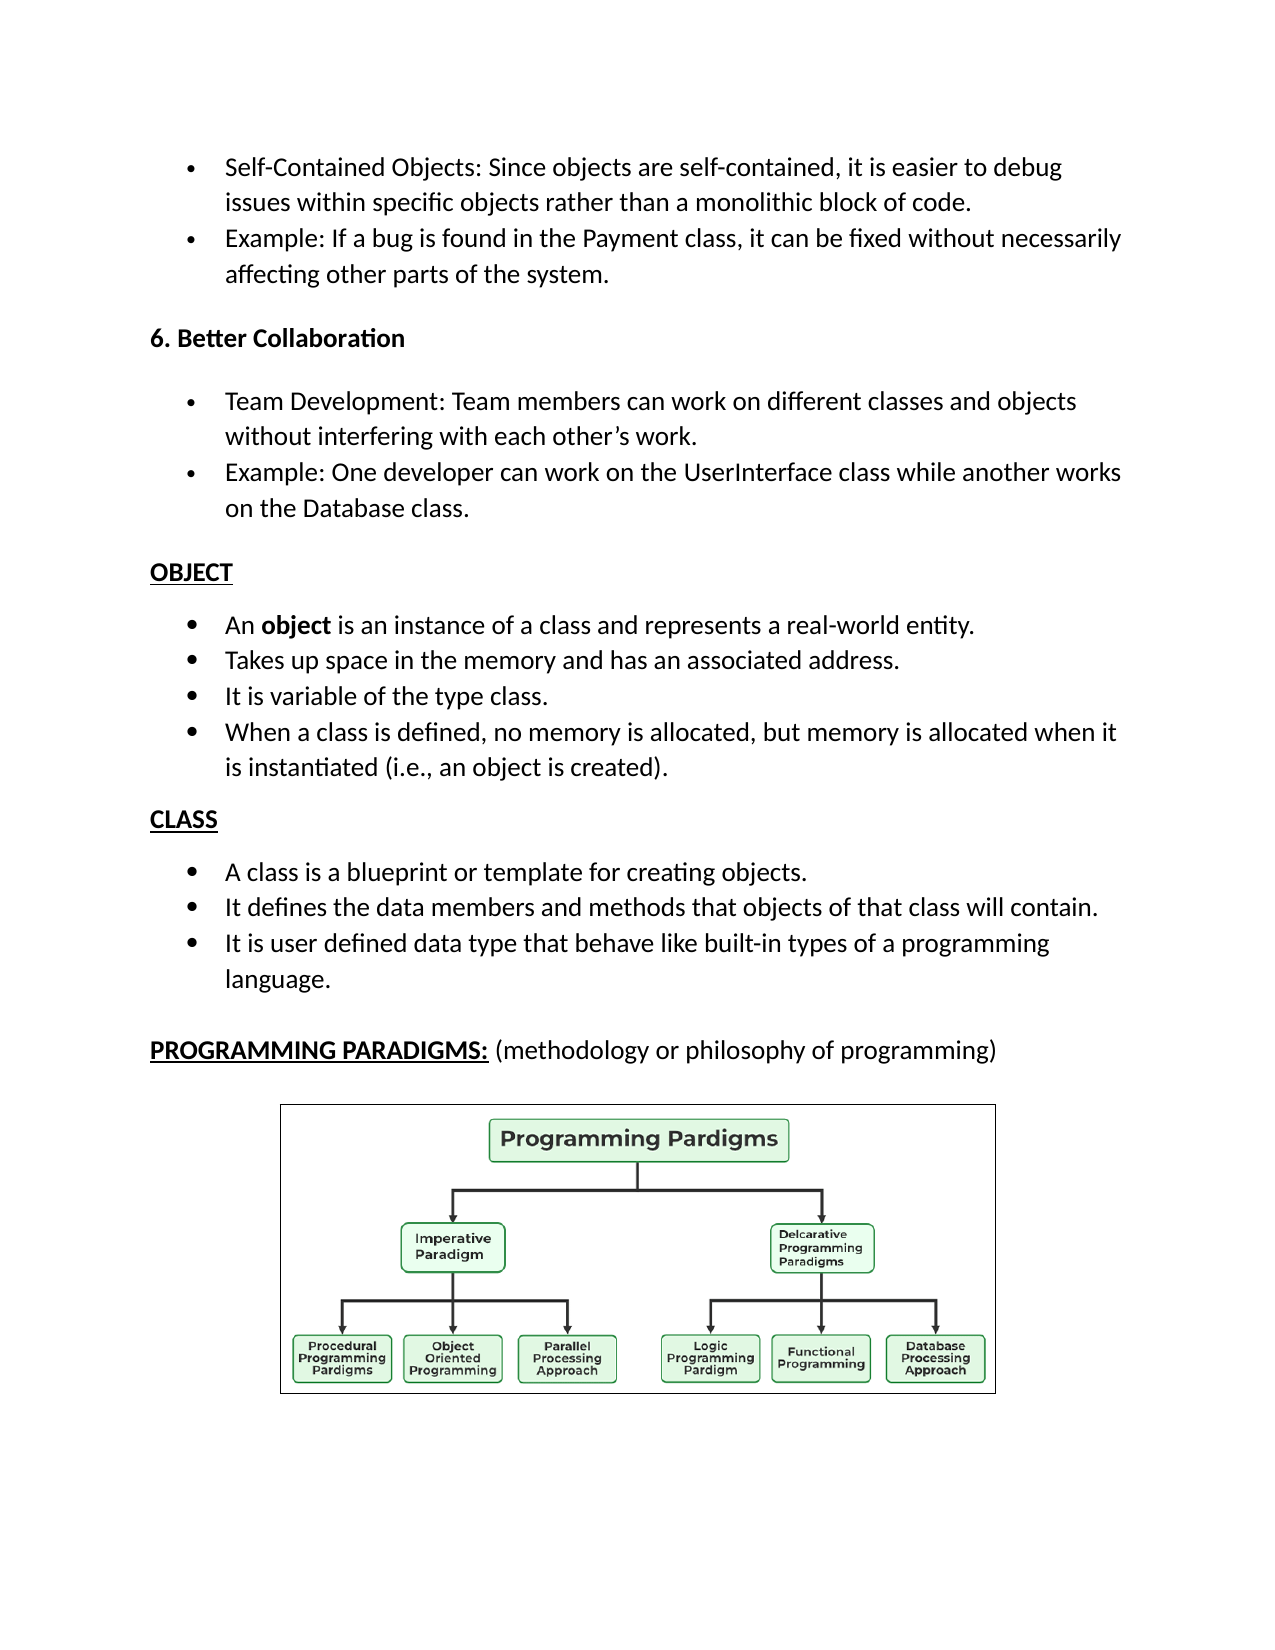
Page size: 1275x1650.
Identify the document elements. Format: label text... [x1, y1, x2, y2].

list Example: One developer can work on the UserInterface class while another works on the Database class. [187, 455, 1125, 524]
list A class is a blueprint or template for creating objects. [187, 855, 1125, 888]
picture [281, 1105, 995, 1393]
list PROGRAMMING PARADIGMS: (methodology or philosophy of programming) [150, 1033, 1125, 1066]
subtitle 6. Better Collaboration [150, 322, 1125, 355]
text OBJECT [150, 556, 1125, 588]
list It is user defined data type that behave like built-in types of a programming language. [187, 926, 1125, 995]
list When a class is defined, no memory is allocated, but memory is allocated when it is instantiated (i.e., an object is created). [187, 715, 1125, 783]
list It is variable of the type class. [187, 679, 1125, 712]
text CLASS [150, 803, 1125, 836]
list An object is an instance of a class and represents a real-world entity. [187, 608, 1125, 641]
list Team Development: Team members can work on different classes and objects without interfering with each other’s work. [187, 384, 1125, 452]
list It defines the data members and methods that objects of that class will contain. [187, 891, 1125, 923]
list Example: If a bug is found in the Payment class, it can be fixed without necessarily affecting other parts of the system. [187, 221, 1125, 290]
list Self-Contained Objects: Since objects are self-contained, it is easier to debug issues within specific objects rather than a monolithic block of code. [187, 150, 1125, 219]
list Takes up space in the memory and has an associated address. [187, 643, 1125, 676]
